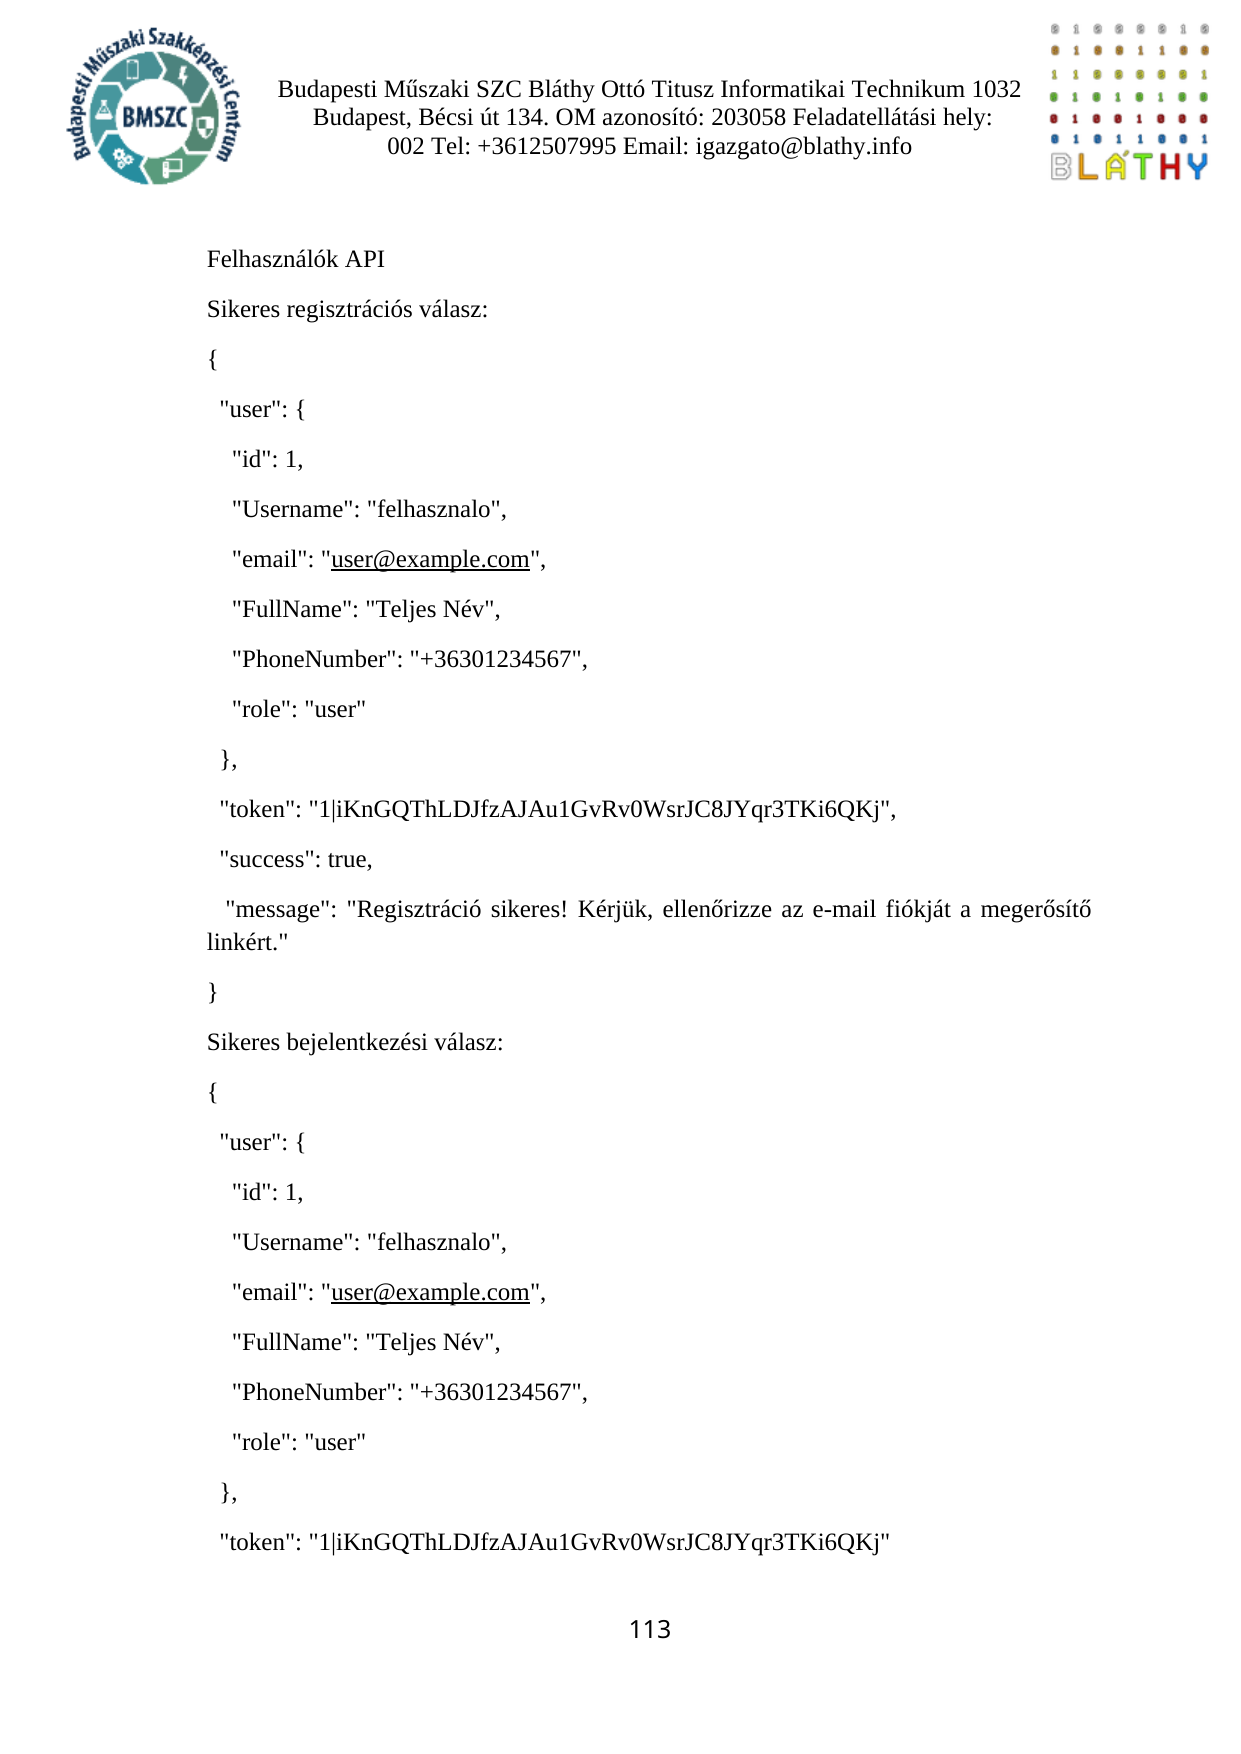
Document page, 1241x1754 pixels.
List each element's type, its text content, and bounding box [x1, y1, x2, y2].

text } [207, 977, 1093, 1006]
text "token": "1|iKnGQThLDJfzAJAu1GvRv0WsrJC8JYqr3TKi6QKj", [207, 794, 1093, 823]
text { [207, 1077, 1093, 1106]
text "user": { [207, 1127, 1093, 1156]
text }, [207, 744, 1093, 773]
text "PhoneNumber": "+36301234567", [207, 1377, 1093, 1406]
text "Username": "felhasznalo", [207, 1227, 1093, 1256]
text { [207, 344, 1093, 373]
text "success": true, [207, 844, 1093, 873]
text "user": { [207, 394, 1093, 423]
text "email": "user@example.com", [207, 1277, 1093, 1306]
text Felhasználók API [207, 244, 1093, 273]
text }, [207, 1477, 1093, 1506]
text "Username": "felhasznalo", [207, 494, 1093, 523]
text "id": 1, [207, 444, 1093, 473]
text "role": "user" [207, 694, 1093, 723]
text "message": "Regisztráció sikeres! Kérjük, ellenőrizze az e-mail fiókját a megerősítő linkért." [207, 894, 1093, 956]
text "role": "user" [207, 1427, 1093, 1456]
text "token": "1|iKnGQThLDJfzAJAu1GvRv0WsrJC8JYqr3TKi6QKj" [207, 1527, 1093, 1556]
picture [1045, 20, 1219, 187]
text "FullName": "Teljes Név", [207, 1327, 1093, 1356]
text Sikeres regisztrációs válasz: [207, 294, 1093, 323]
text Sikeres bejelentkezési válasz: [207, 1027, 1093, 1056]
picture [36, 7, 279, 210]
text "PhoneNumber": "+36301234567", [207, 644, 1093, 673]
text "FullName": "Teljes Név", [207, 594, 1093, 623]
text "id": 1, [207, 1177, 1093, 1206]
text "email": "user@example.com", [207, 544, 1093, 573]
